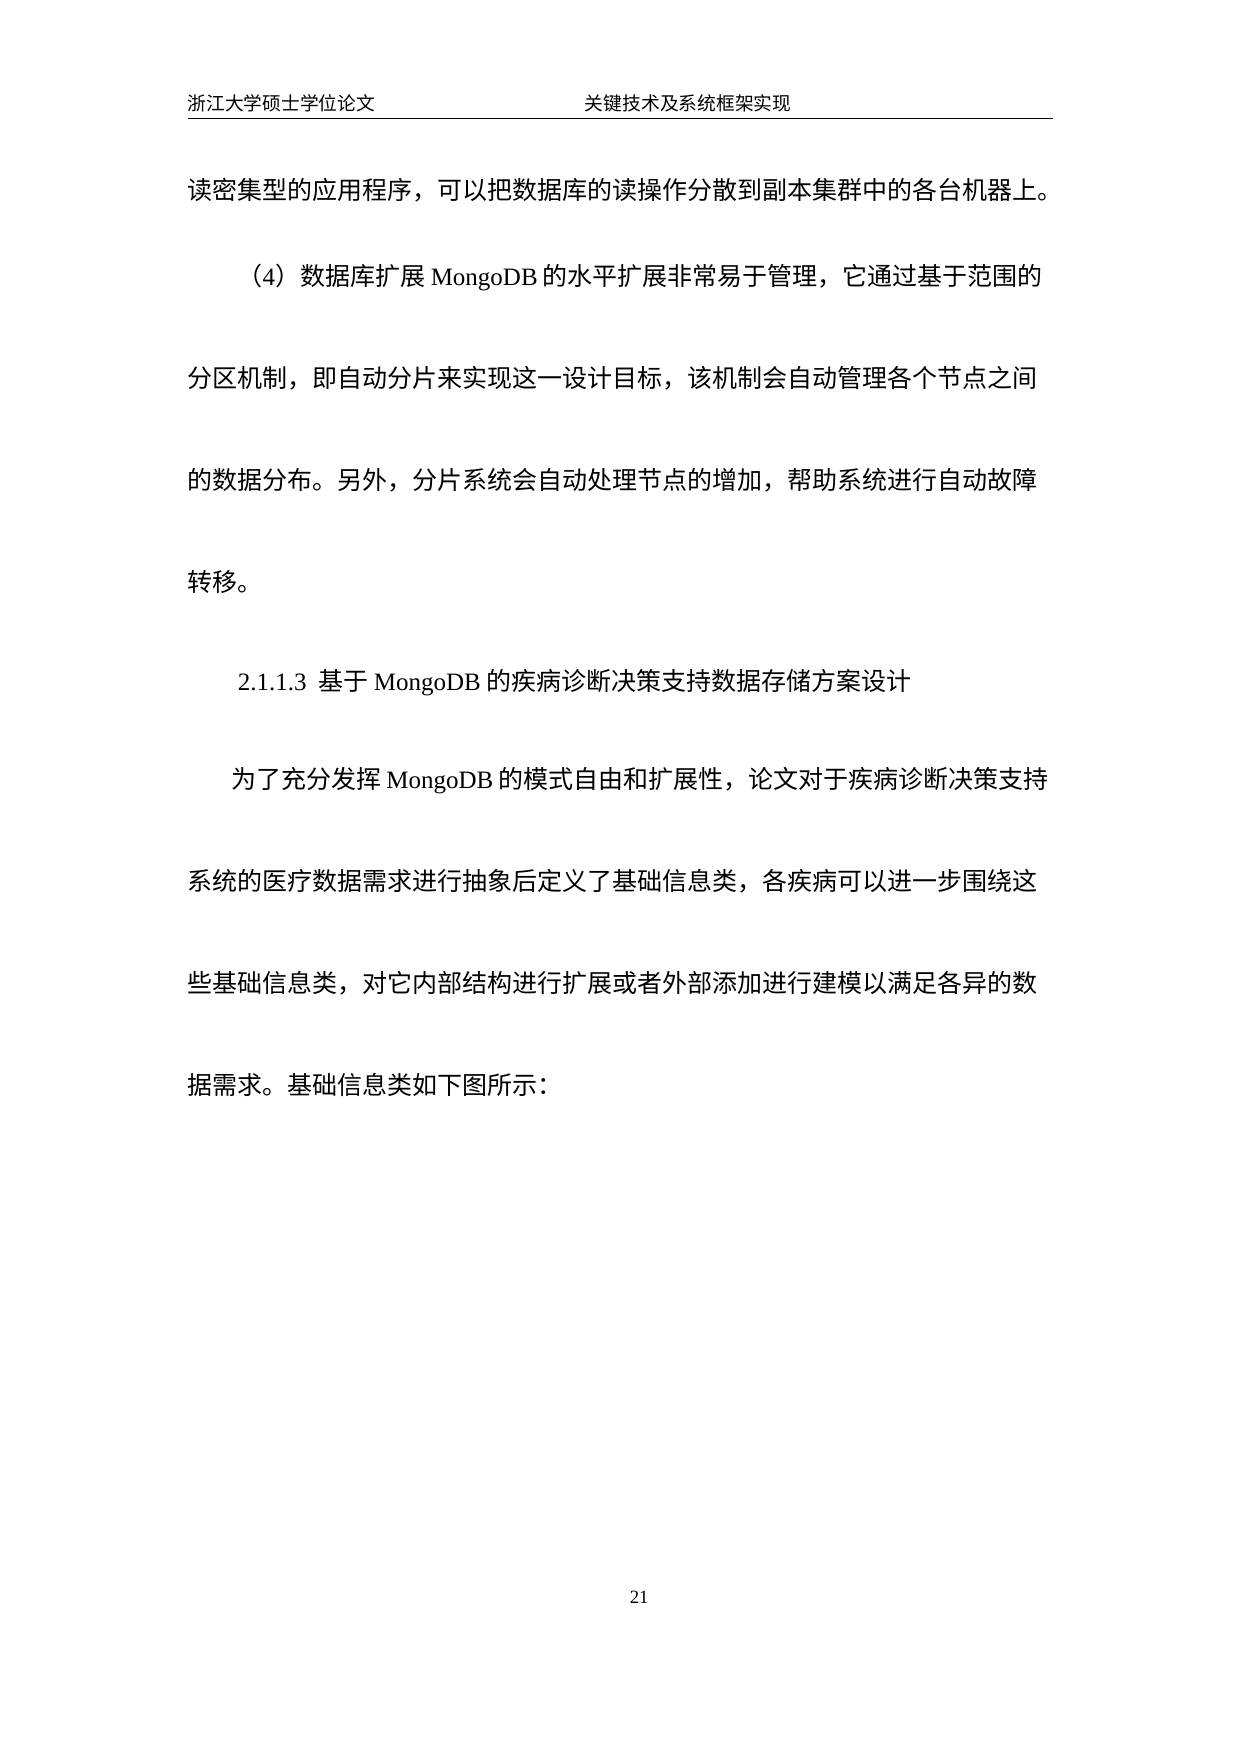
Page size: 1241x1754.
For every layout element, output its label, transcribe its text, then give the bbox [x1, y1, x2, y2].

text 为了充分发挥MongoDB的模式自由和扩展性，论文对于疾病诊断决策支持系统的医疗数据需求进行抽象后定义了基础信息类，各疾病可以进一步围绕这些基础信息类，对它内部结构进行扩展或者外部添加进行建模以满足各异的数据需求。基础信息类如下图所示： [187, 744, 1053, 1117]
subtitle 基于MongoDB的疾病诊断决策支持数据存储方案设计 [187, 645, 1053, 713]
text （4）数据库扩展 MongoDB的水平扩展非常易于管理，它通过基于范围的分区机制，即自动分片来实现这一设计目标，该机制会自动管理各个节点之间的数据分布。另外，分片系统会自动处理节点的增加，帮助系统进行自动故障转移。 [187, 241, 1053, 614]
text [187, 155, 1053, 223]
